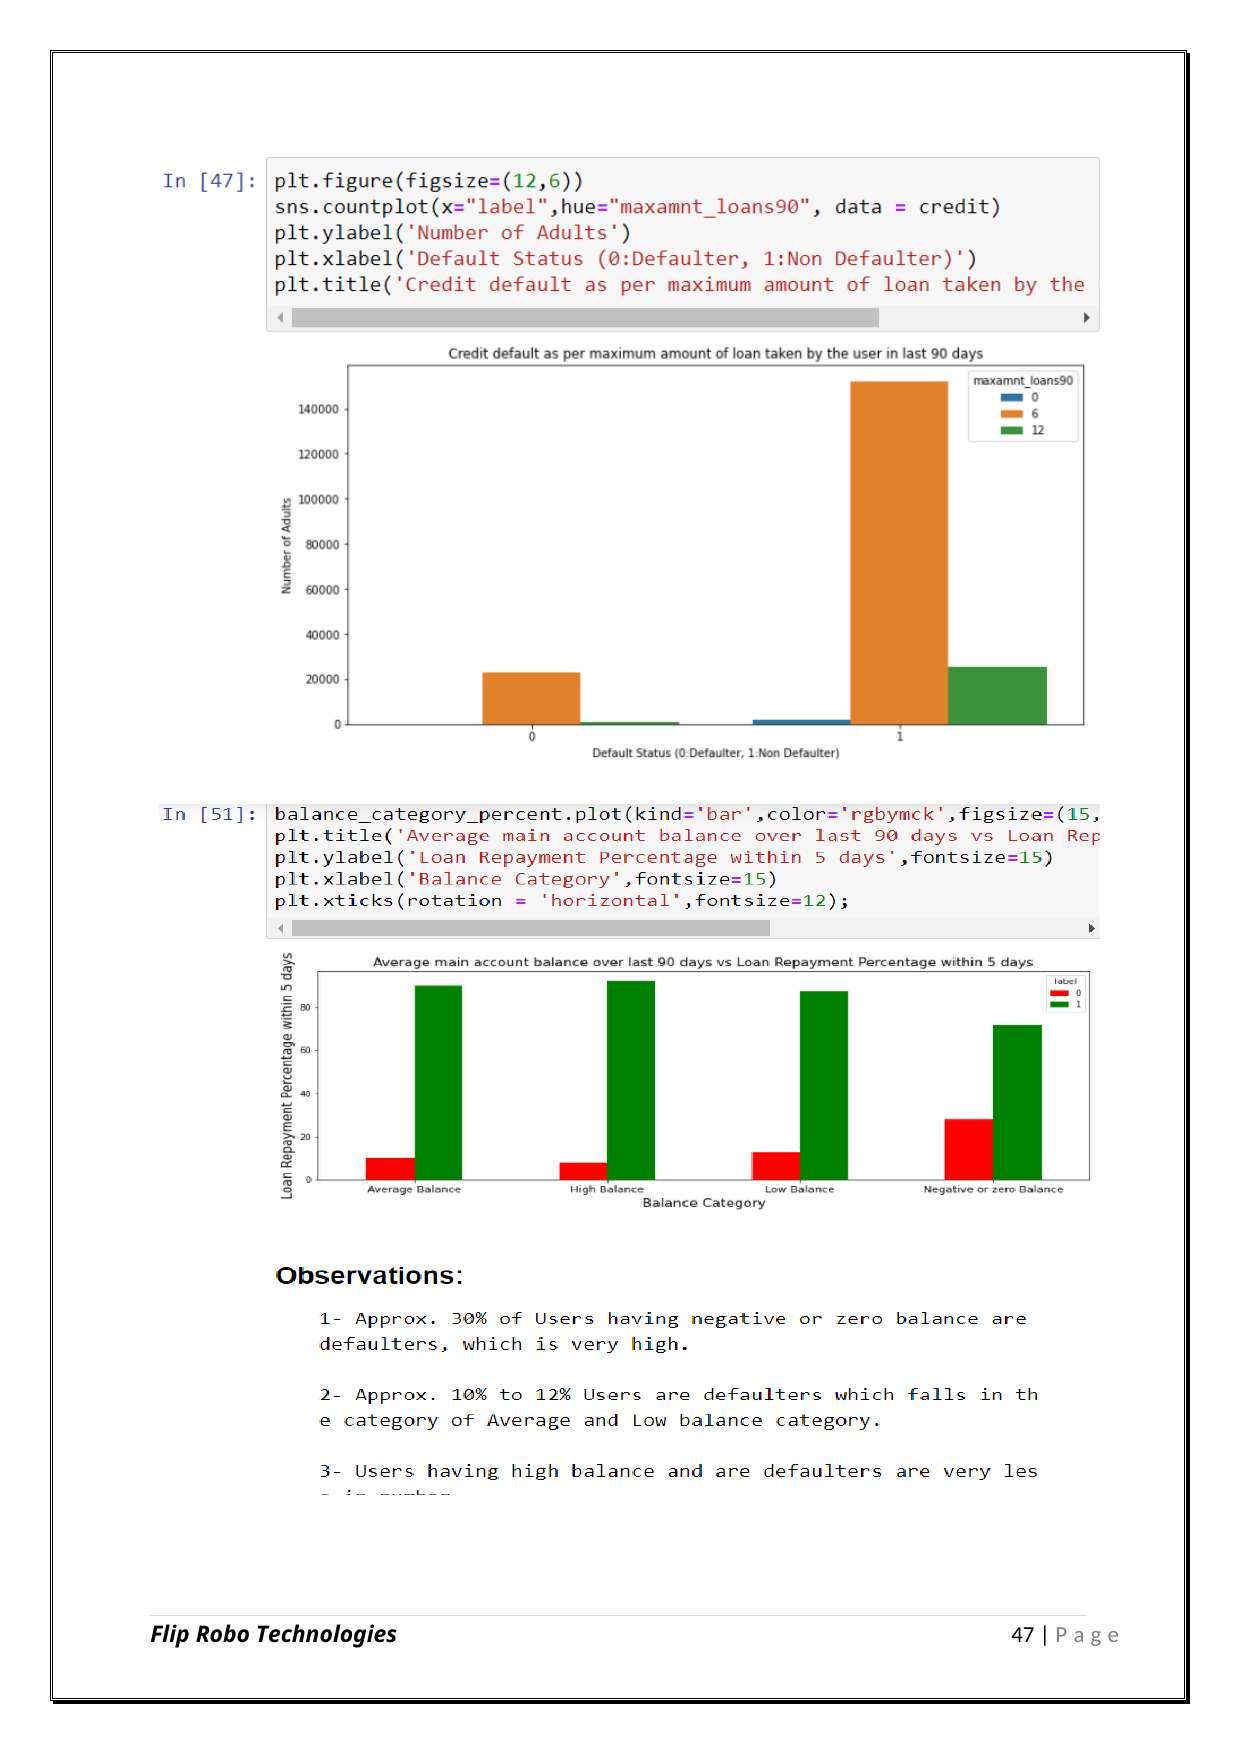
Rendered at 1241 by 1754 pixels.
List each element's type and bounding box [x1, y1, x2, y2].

picture [159, 150, 1100, 774]
picture [159, 804, 1100, 1495]
